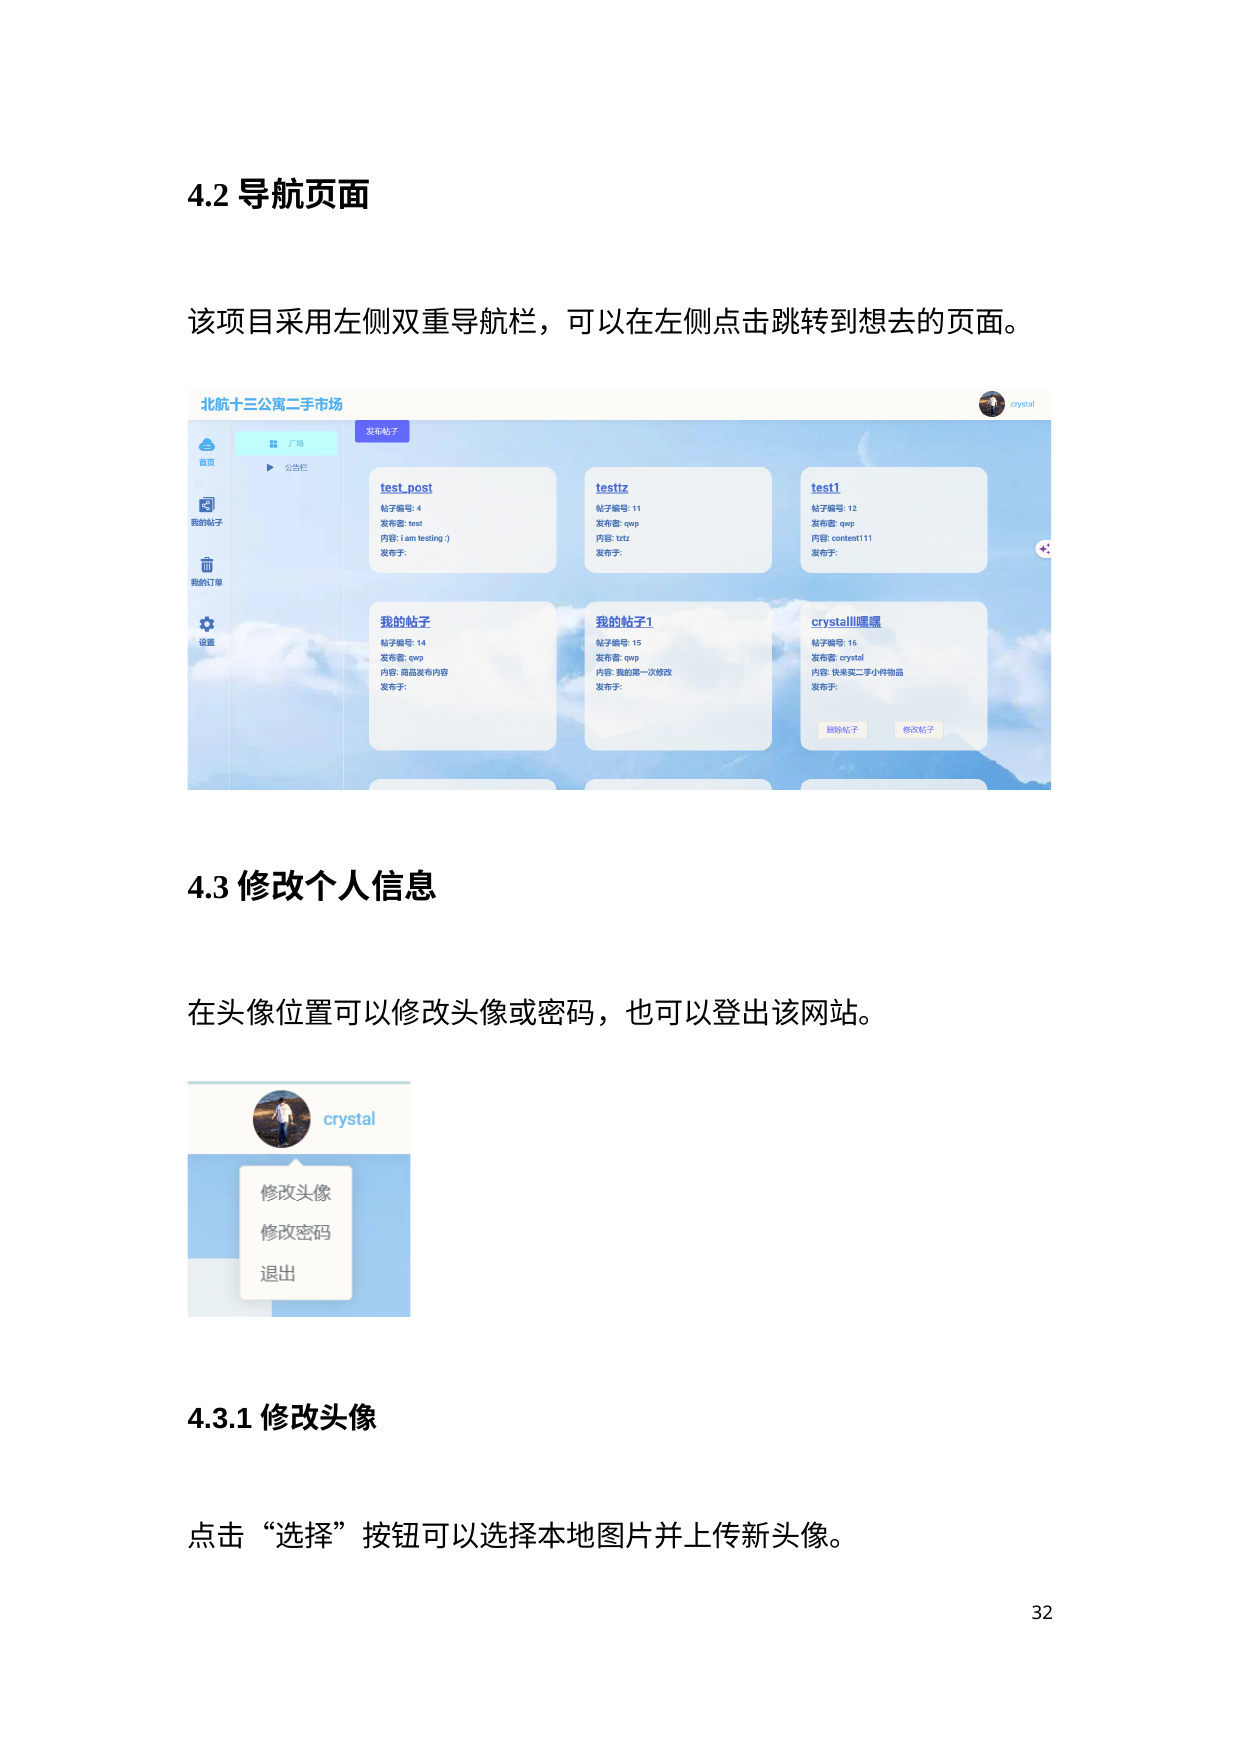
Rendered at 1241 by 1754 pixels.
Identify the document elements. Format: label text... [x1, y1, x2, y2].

subtitle 4.3 修改个人信息 [187, 852, 1053, 917]
picture [187, 1081, 411, 1317]
subtitle 4.3.1 修改头像 [187, 1383, 1053, 1448]
subtitle 4.2 导航页面 [187, 160, 1053, 225]
picture [187, 389, 1052, 790]
text 点击“选择”按钮可以选择本地图片并上传新头像。 [187, 1501, 1053, 1566]
text 在头像位置可以修改头像或密码，也可以登出该网站。 [187, 979, 1053, 1044]
text 该项目采用左侧双重导航栏，可以在左侧点击跳转到想去的页面。 [187, 287, 1053, 352]
